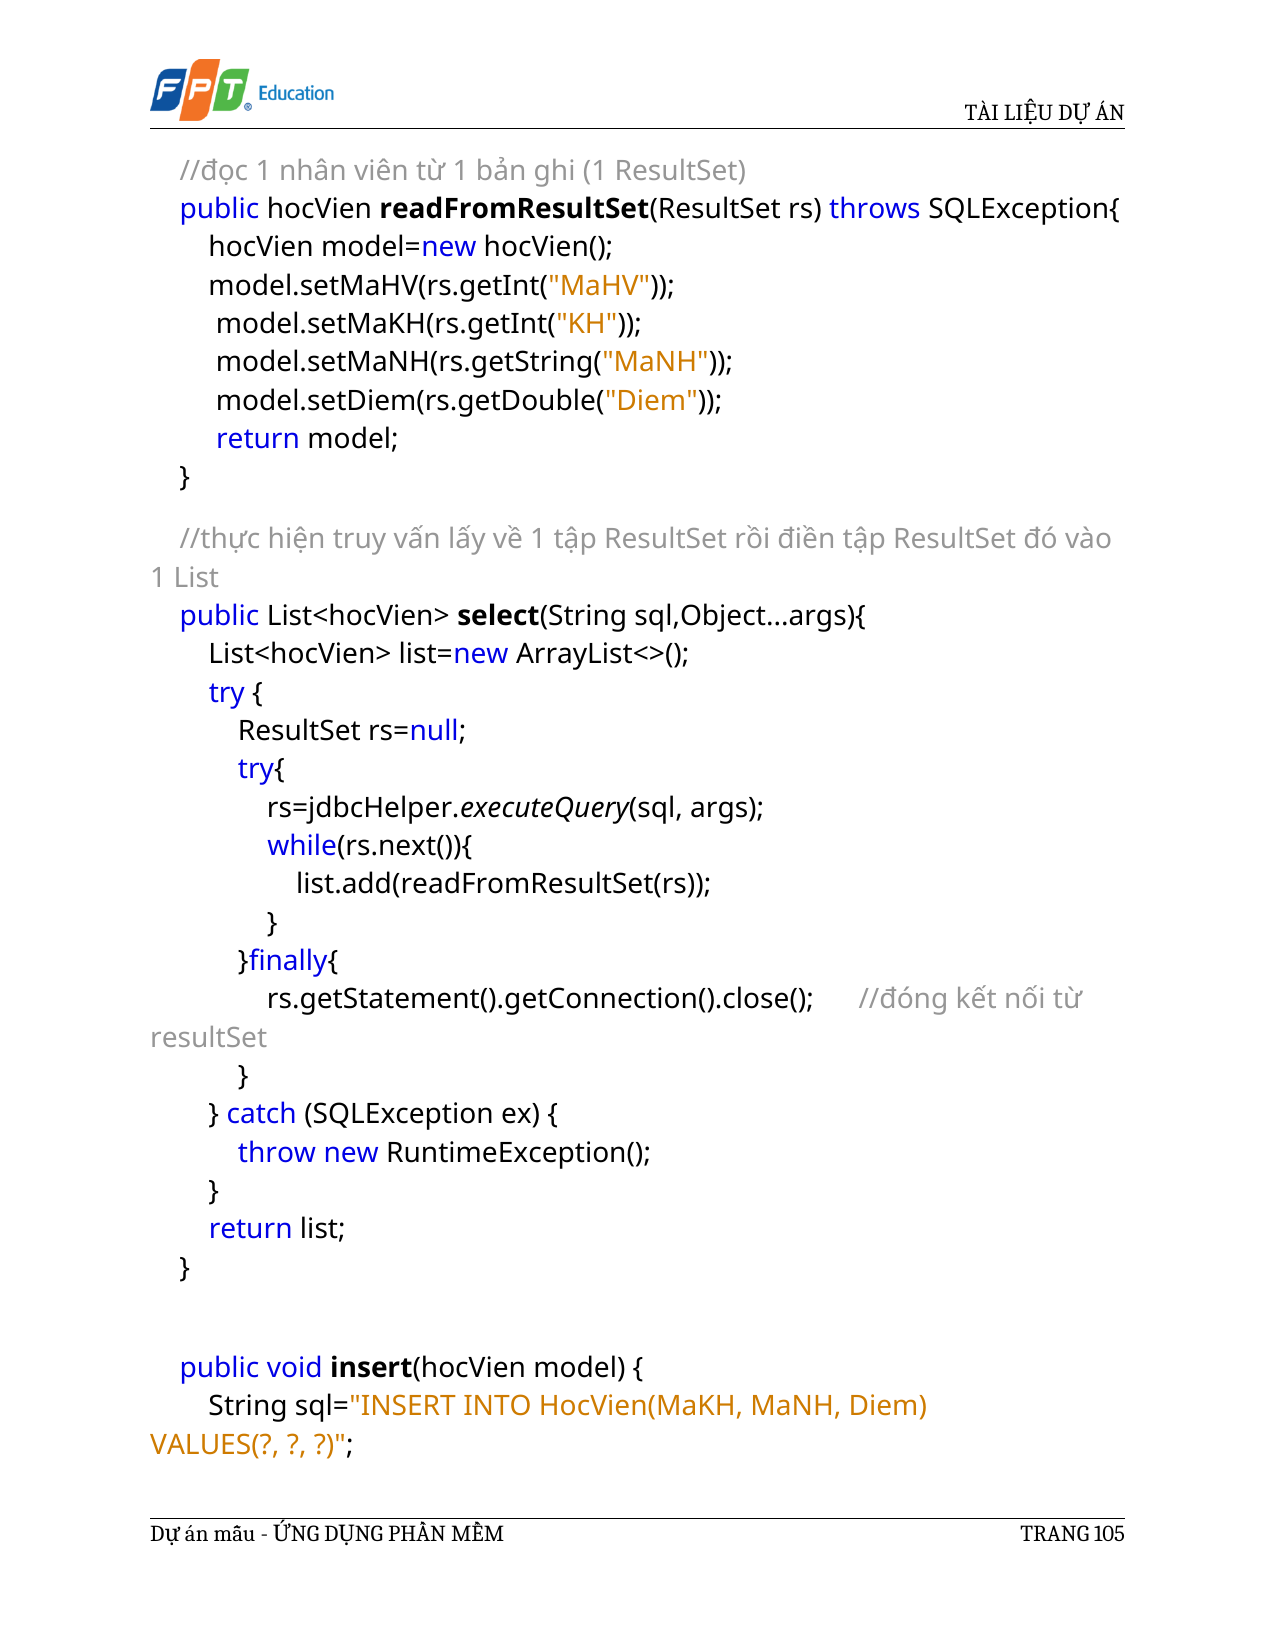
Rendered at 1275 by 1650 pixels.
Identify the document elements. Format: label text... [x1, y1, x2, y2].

text return model; [150, 418, 1125, 457]
text model.setDiem(rs.getDouble("Diem")); [150, 380, 1125, 418]
text list.add(readFromResultSet(rs)); [150, 864, 1125, 902]
text String sql="INSERT INTO HocVien(MaKH, MaNH, Diem) VALUES(?, ?, ?)"; [150, 1386, 1125, 1462]
text public List<hocVien> select(String sql,Object...args){ [150, 595, 1125, 634]
text ResultSet rs=null; [150, 710, 1125, 749]
text while(rs.next()){ [150, 825, 1125, 864]
text rs=jdbcHelper.executeQuery(sql, args); [150, 787, 1125, 825]
text } [150, 1055, 1125, 1094]
text List<hocVien> list=new ArrayList<>(); [150, 634, 1125, 672]
text rs.getStatement().getConnection().close(); //đóng kết nối từ resultSet [150, 979, 1125, 1055]
text } [150, 1247, 1125, 1285]
text } [150, 902, 1125, 940]
text model.setMaKH(rs.getInt("KH")); [150, 303, 1125, 342]
text //thực hiện truy vấn lấy về 1 tập ResultSet rồi điền tập ResultSet đó vào 1 List [150, 519, 1125, 595]
text model.setMaHV(rs.getInt("MaHV")); [150, 265, 1125, 303]
text }finally{ [150, 940, 1125, 979]
text } [150, 1170, 1125, 1209]
text public hocVien readFromResultSet(ResultSet rs) throws SQLException{ [150, 188, 1125, 227]
text model.setMaNH(rs.getString("MaNH")); [150, 342, 1125, 380]
picture [150, 59, 336, 121]
text return list; [150, 1209, 1125, 1247]
text //đọc 1 nhân viên từ 1 bản ghi (1 ResultSet) [150, 150, 1125, 188]
text public void insert(hocVien model) { [150, 1347, 1125, 1386]
text try{ [150, 749, 1125, 787]
text } catch (SQLException ex) { [150, 1094, 1125, 1132]
text hocVien model=new hocVien(); [150, 227, 1125, 265]
text throw new RuntimeException(); [150, 1132, 1125, 1170]
text try { [150, 672, 1125, 710]
text } [150, 457, 1125, 495]
